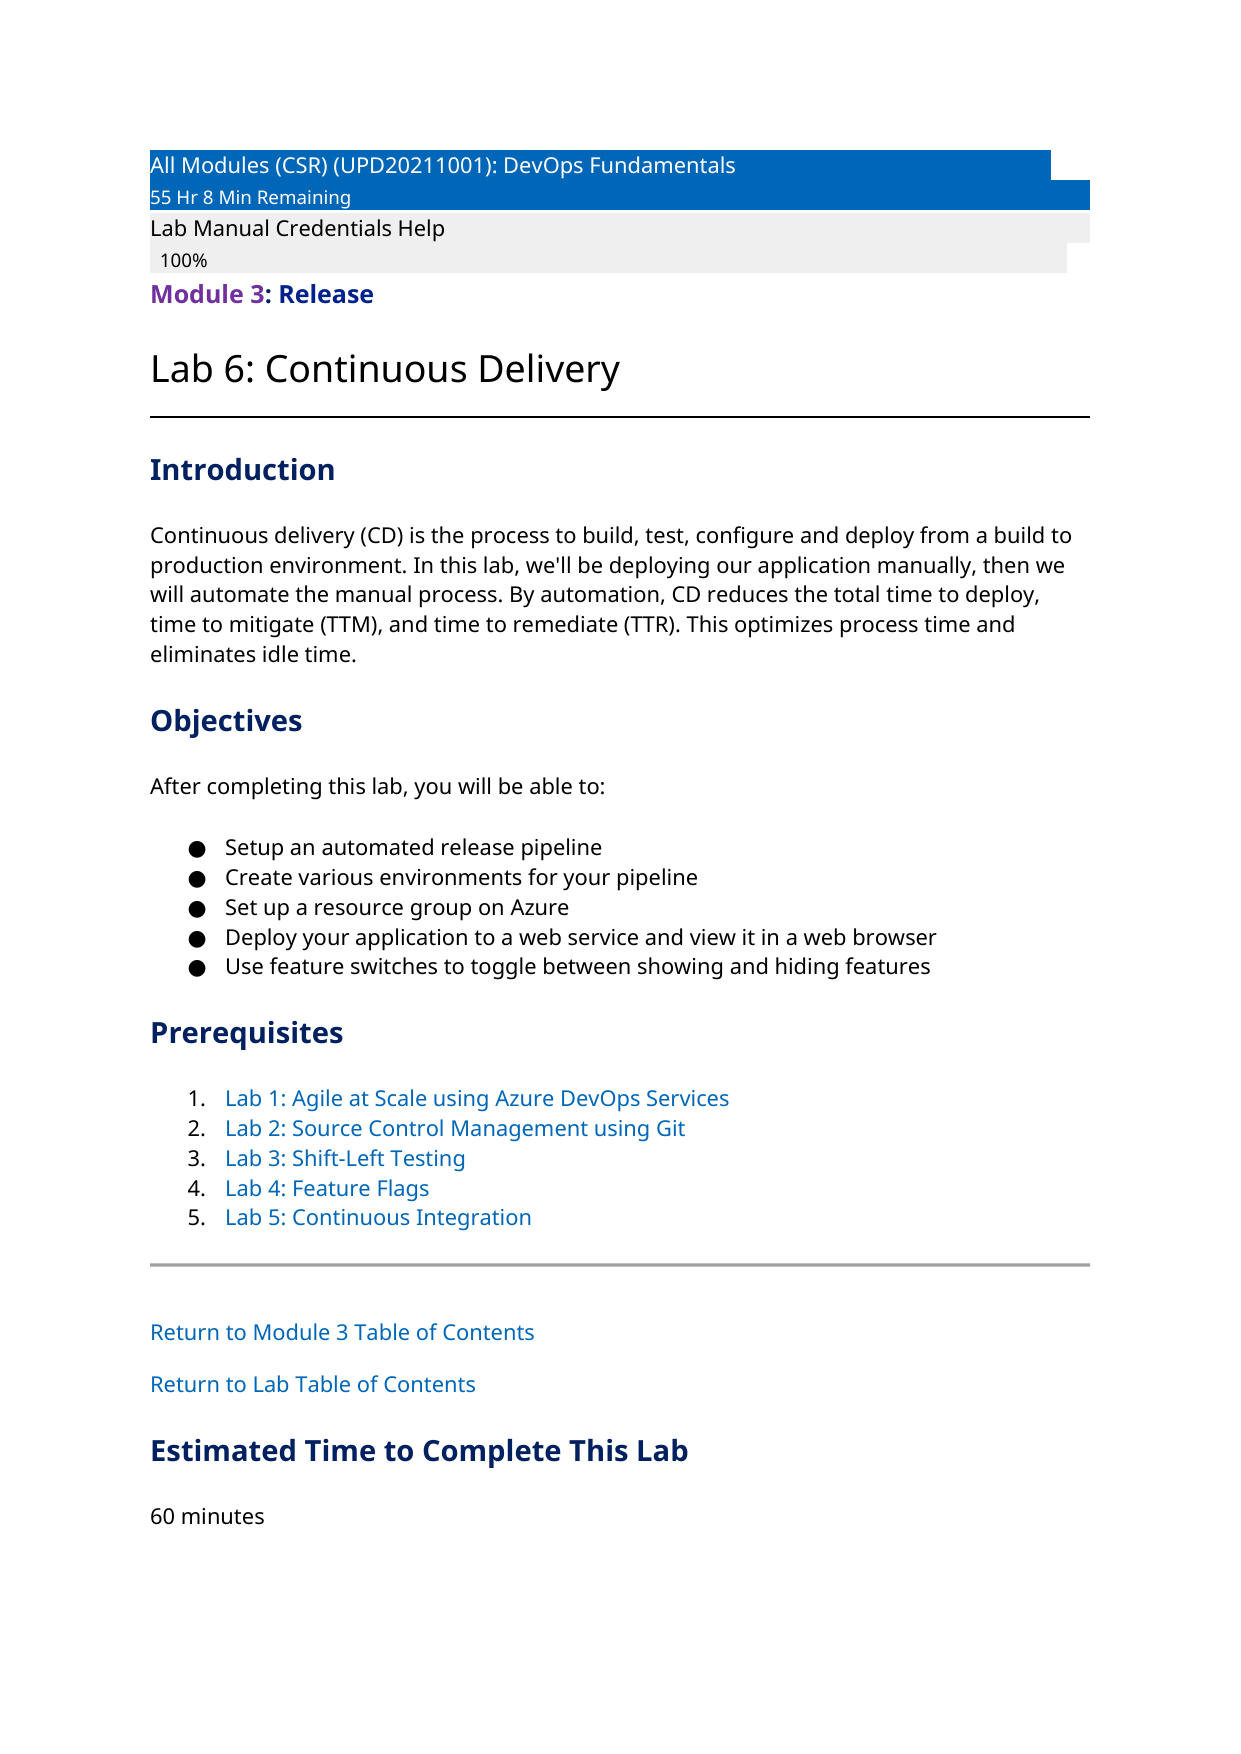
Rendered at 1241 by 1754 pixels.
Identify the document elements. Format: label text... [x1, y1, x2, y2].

list Lab 4: Feature Flags [187, 1173, 1090, 1202]
subtitle Estimated Time to Complete This Lab [150, 1430, 1090, 1470]
subtitle Introduction [150, 449, 1090, 489]
text All Modules (CSR) (UPD20211001): DevOps Fundamentals [150, 150, 1051, 180]
text Return to Lab Table of Contents [150, 1369, 1090, 1399]
list Create various environments for your pipeline [187, 862, 1090, 892]
list Lab 2: Source Control Management using Git [187, 1113, 1090, 1143]
list Set up a resource group on Azure [187, 892, 1090, 921]
text Return to Module 3 Table of Contents [150, 1317, 1090, 1346]
list Lab 1: Agile at Scale using Azure DevOps Services [187, 1083, 1090, 1113]
subtitle Module 3: Release [150, 277, 1090, 311]
list Lab 5: Continuous Integration [187, 1202, 1090, 1232]
list Use feature switches to toggle between showing and hiding features [187, 951, 1090, 981]
text Continuous delivery (CD) is the process to build, test, configure and deploy from a build to production environment. In this lab, we'll be deploying our application manually, then we will automate the manual process. By automation, CD reduces the total time to deploy, time to mitigate (TTM), and time to remediate (TTR). This optimizes process time and eliminates idle time. [150, 520, 1090, 669]
subtitle Objectives [150, 700, 1090, 740]
text 55 Hr 8 Min Remaining [150, 184, 1090, 210]
subtitle Lab 6: Continuous Delivery [150, 342, 1090, 416]
list Deploy your application to a web service and view it in a web browser [187, 921, 1090, 951]
list Setup an automated release pipeline [187, 832, 1090, 862]
text After completing this lab, you will be able to: [150, 771, 1090, 801]
text 60 minutes [150, 1501, 1090, 1531]
text Lab Manual Credentials Help [150, 213, 1090, 243]
list Lab 3: Shift-Left Testing [187, 1143, 1090, 1173]
subtitle Prerequisites [150, 1012, 1090, 1052]
text 100% [150, 248, 1067, 273]
